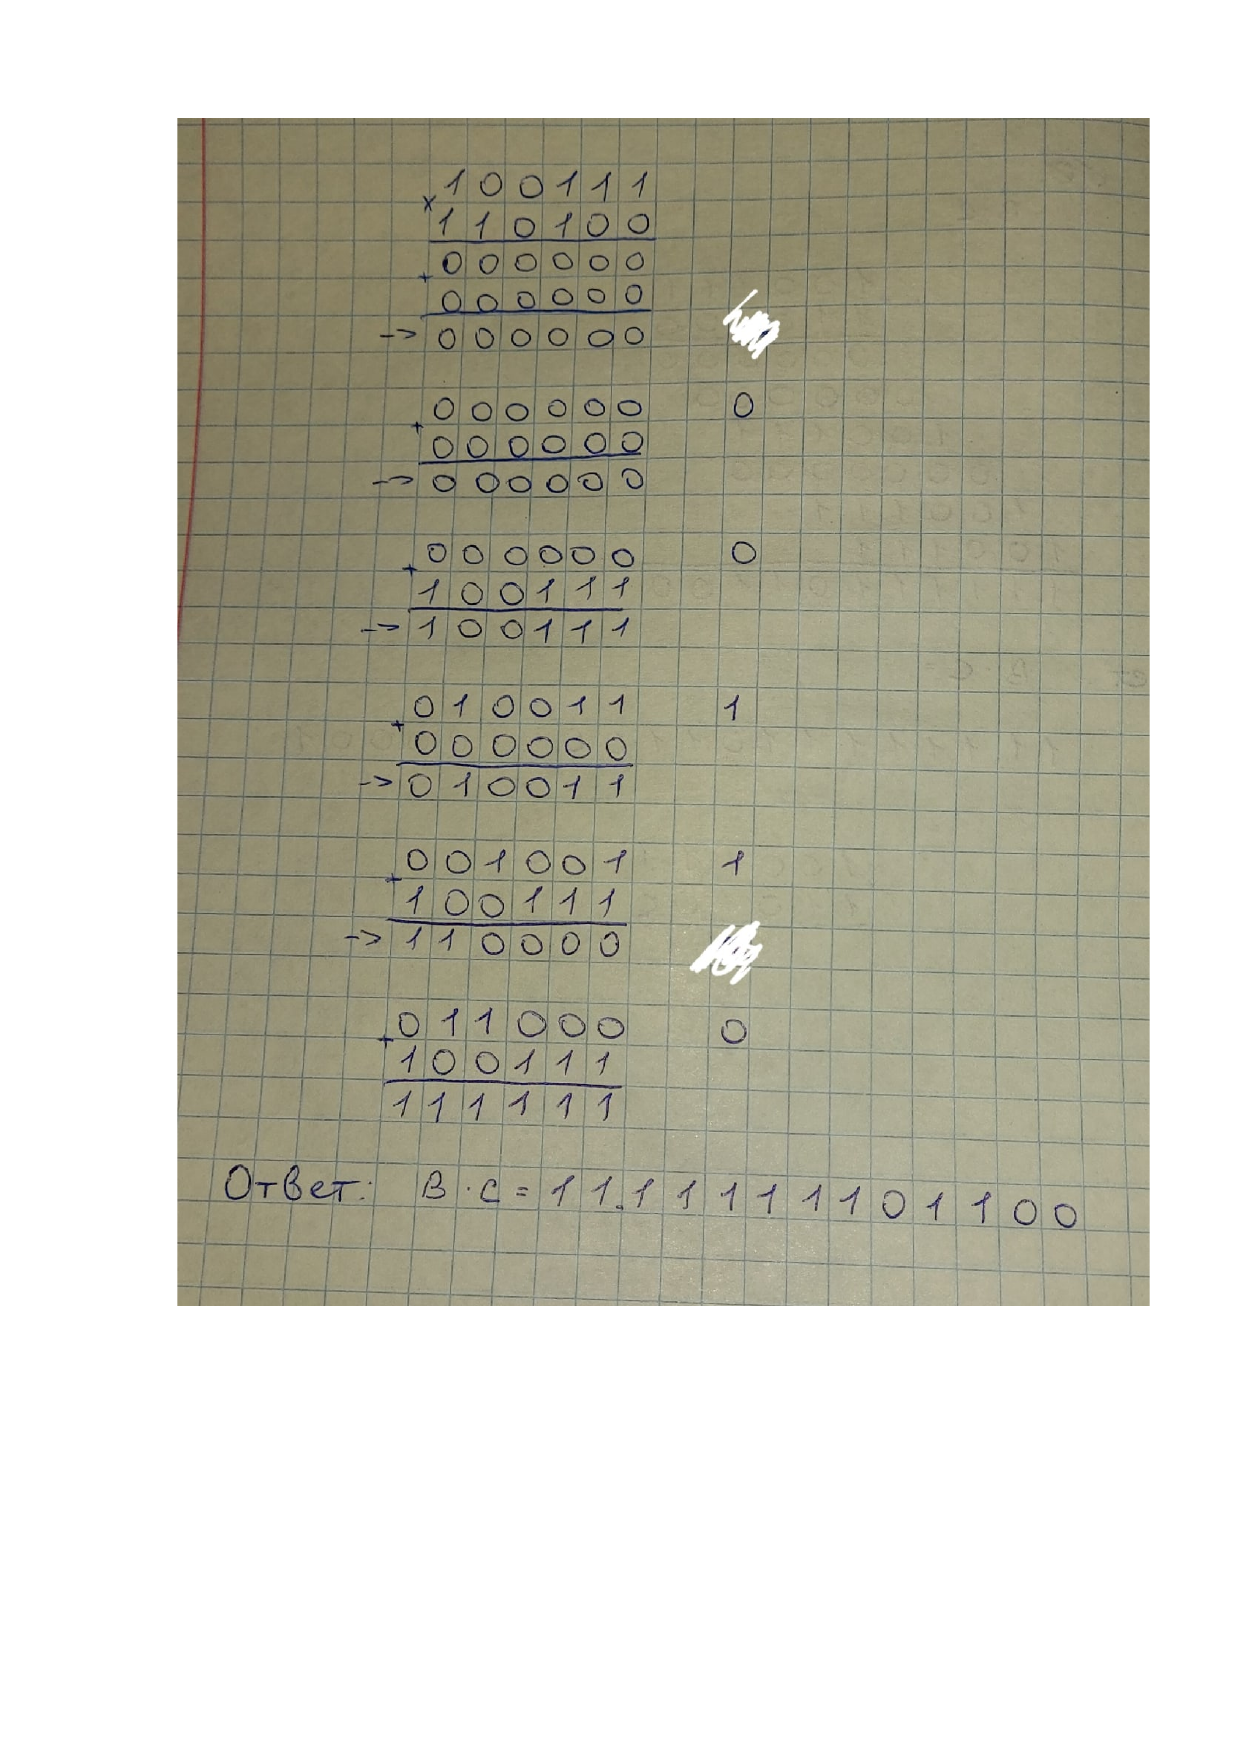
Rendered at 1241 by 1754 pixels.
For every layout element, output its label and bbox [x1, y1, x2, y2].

picture [177, 118, 1150, 1306]
